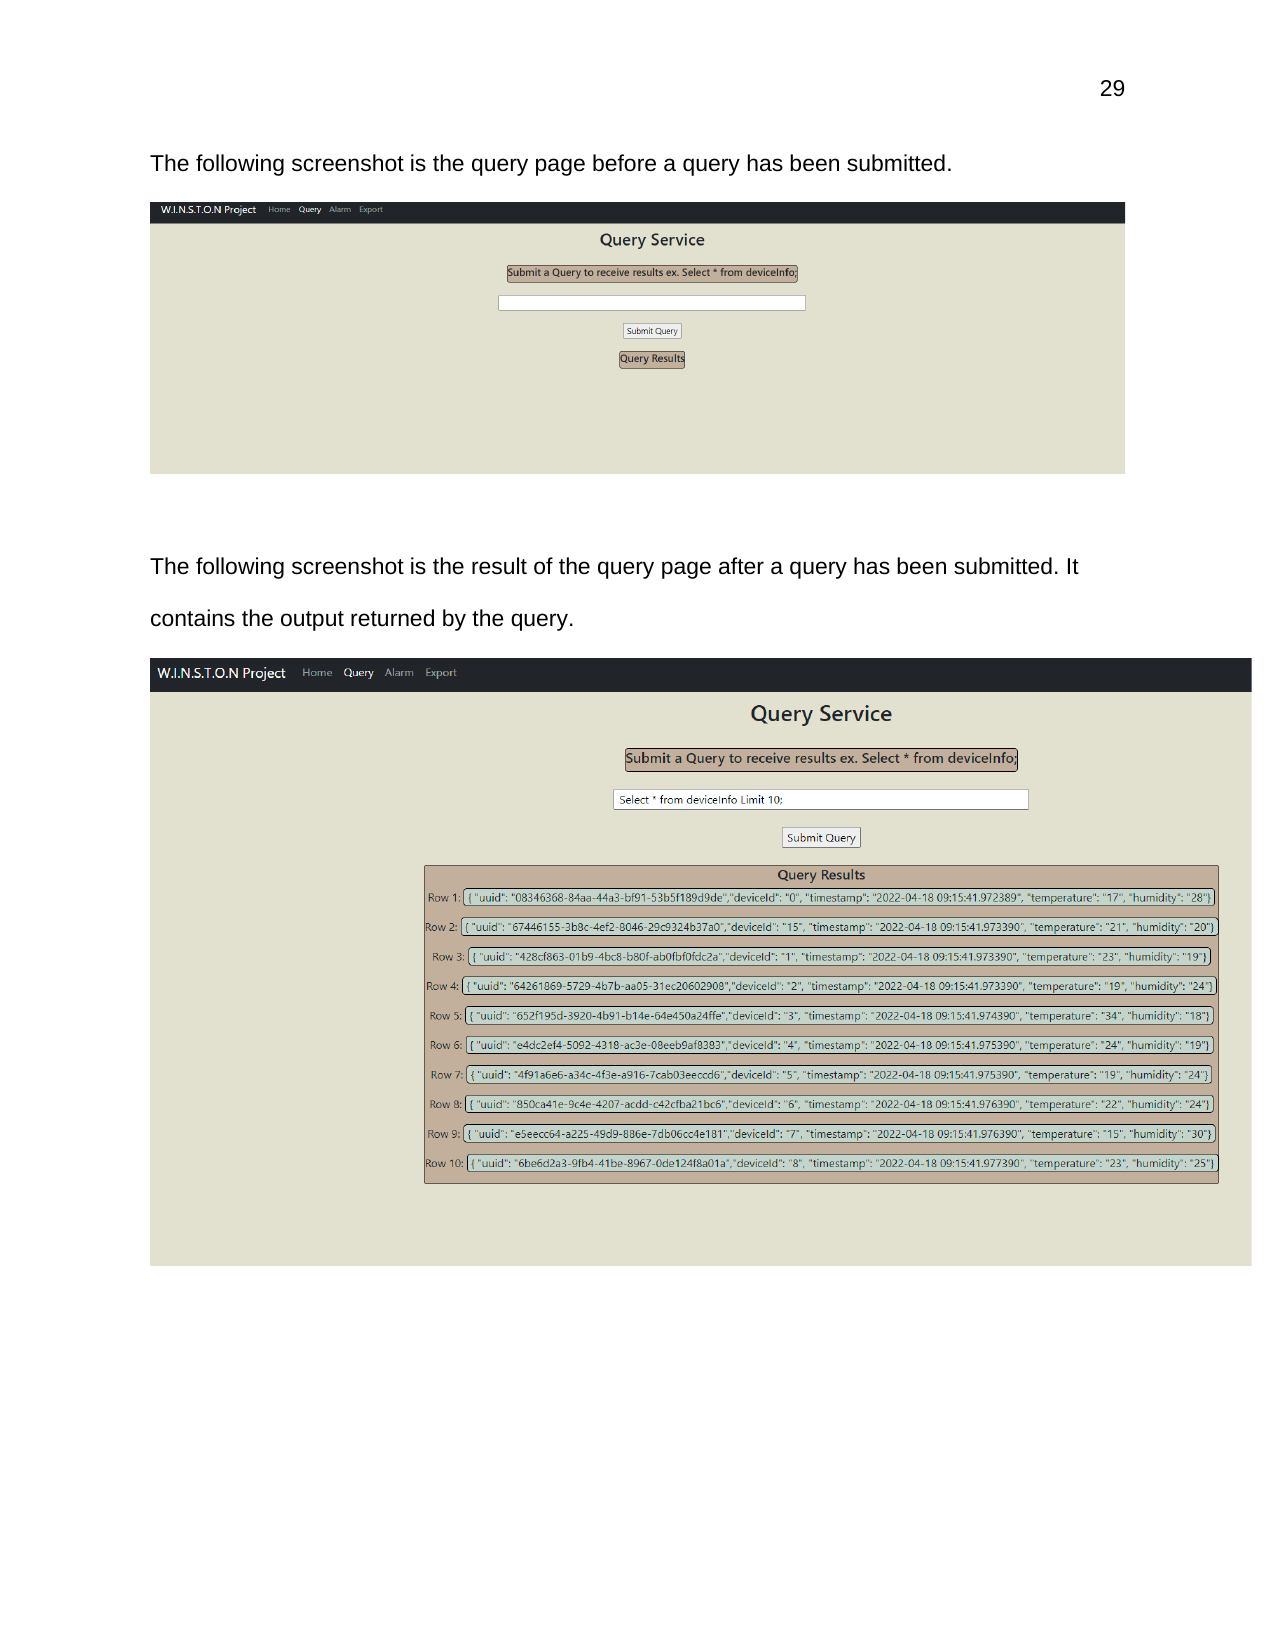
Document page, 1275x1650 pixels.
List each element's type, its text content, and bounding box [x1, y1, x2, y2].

picture [150, 658, 1252, 1266]
text The following screenshot is the query page before a query has been submitted. [150, 150, 1125, 202]
picture [150, 202, 1125, 474]
text The following screenshot is the result of the query page after a query has been submitted. It contains the output returned by the query. [150, 553, 1125, 632]
